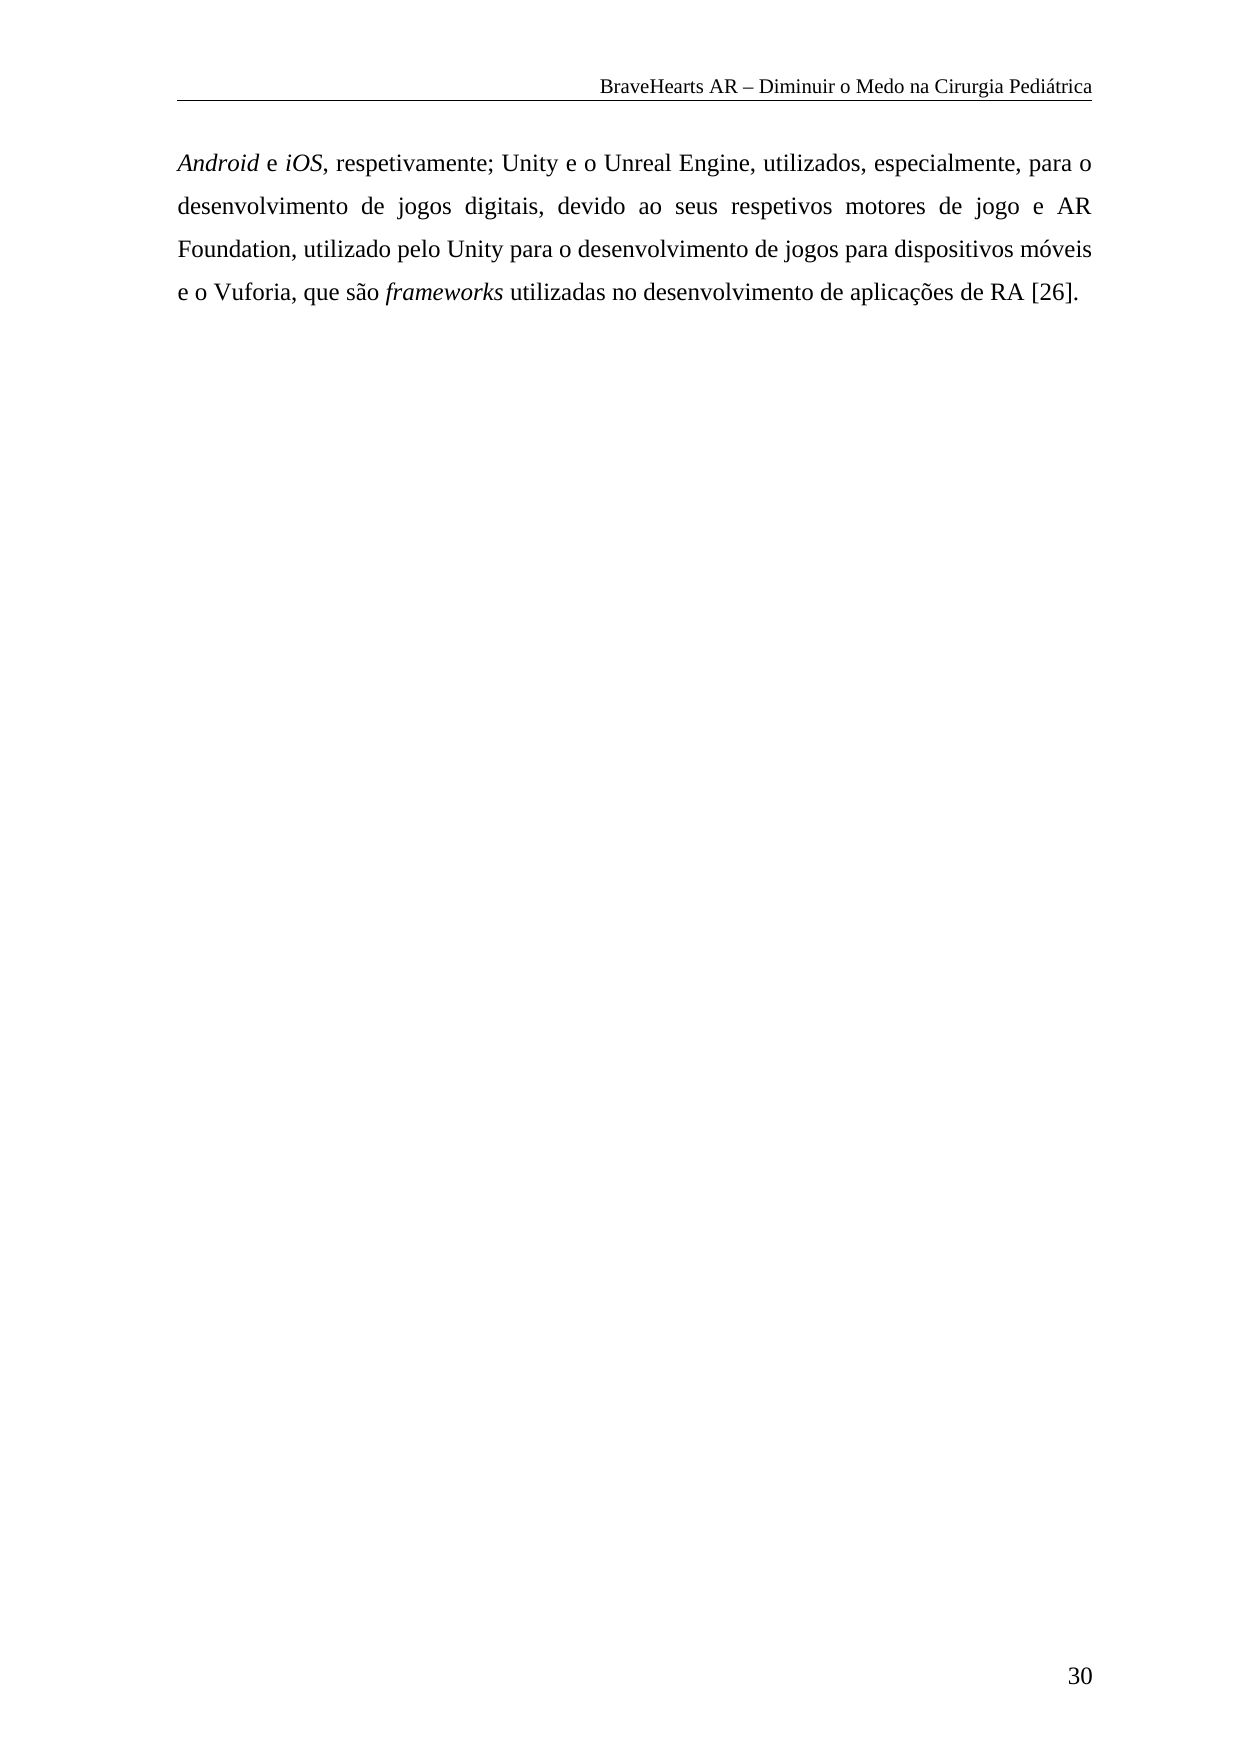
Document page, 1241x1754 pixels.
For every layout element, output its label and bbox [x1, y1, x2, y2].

text [177, 148, 1092, 306]
